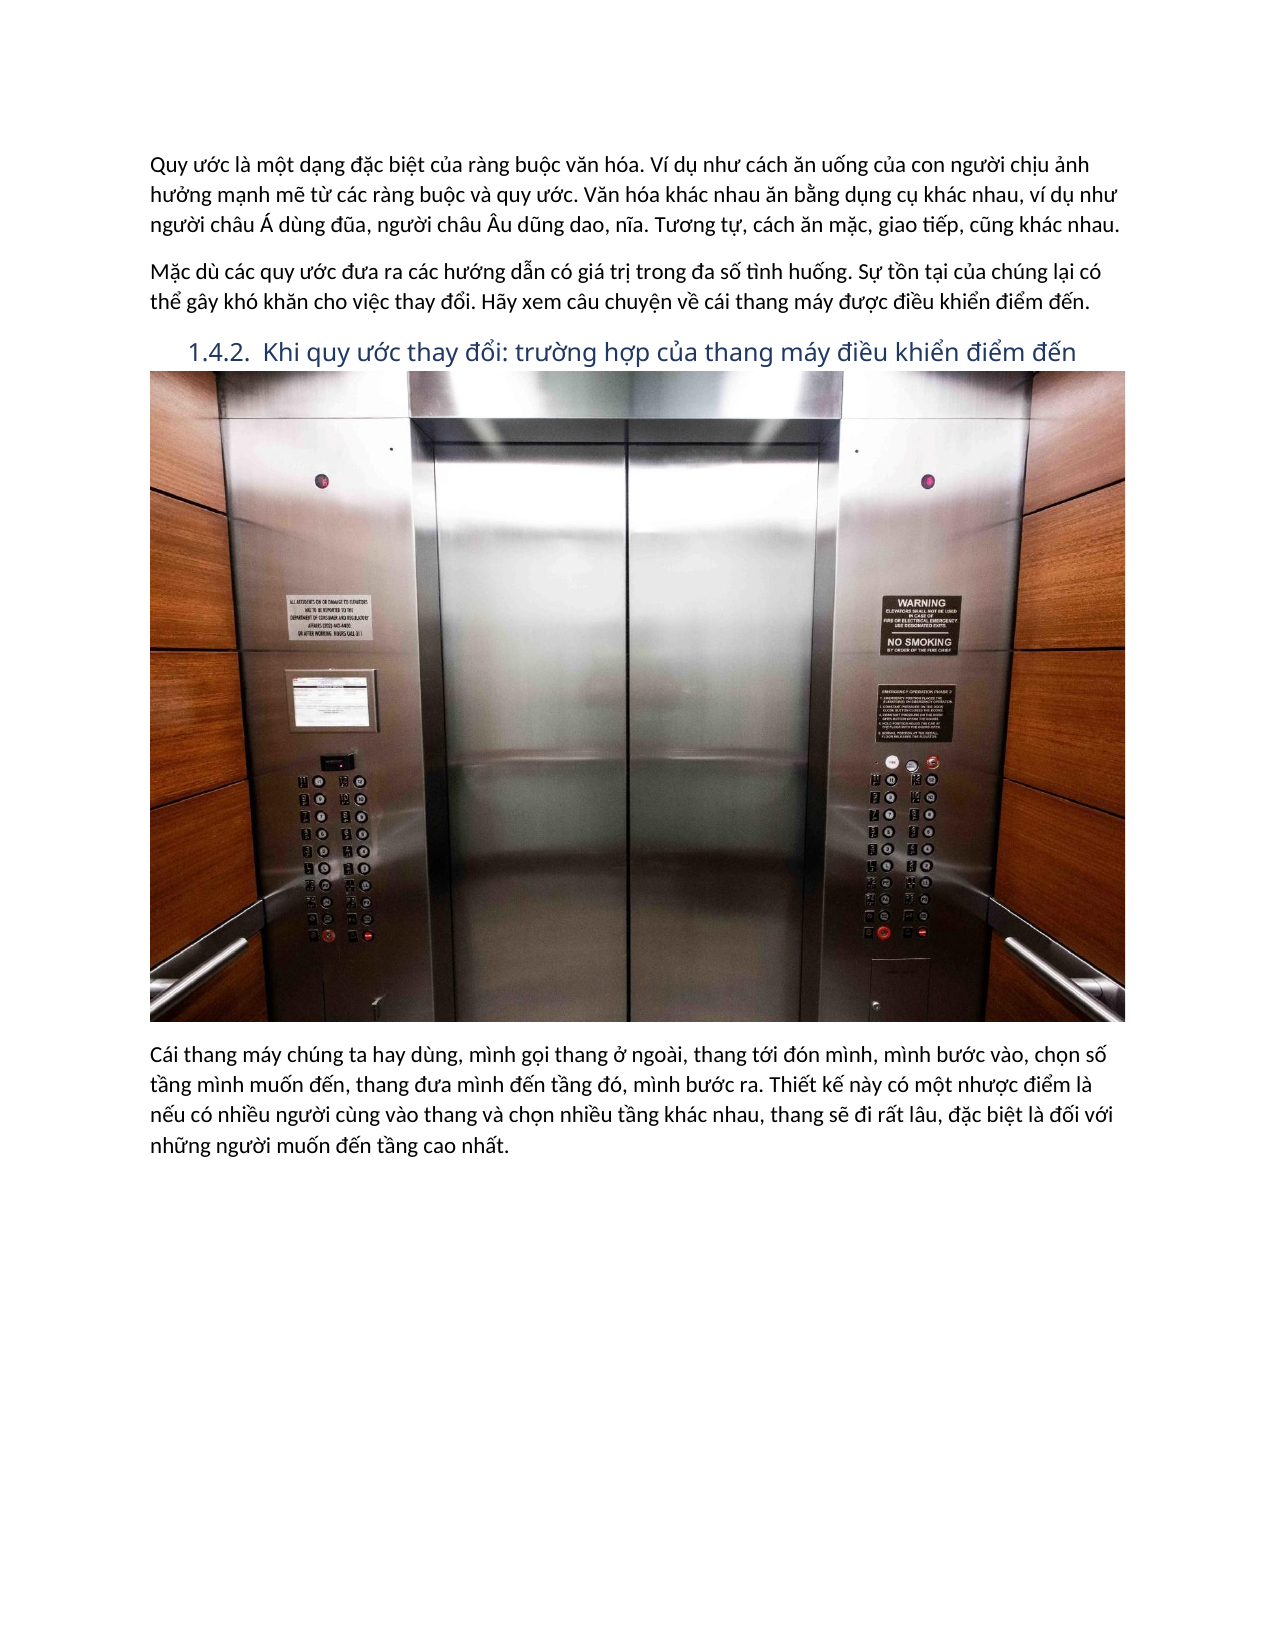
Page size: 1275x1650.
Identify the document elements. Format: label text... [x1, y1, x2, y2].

text Cái thang máy chúng ta hay dùng, mình gọi thang ở ngoài, thang tới đón mình, mình bước vào, chọn số tầng mình muốn đến, thang đưa mình đến tầng đó, mình bước ra. Thiết kế này có một nhược điểm là nếu có nhiều người cùng vào thang và chọn nhiều tầng khác nhau, thang sẽ đi rất lâu, đặc biệt là đối với những người muốn đến tầng cao nhất. [150, 1040, 1125, 1159]
text Quy ước là một dạng đặc biệt của ràng buộc văn hóa. Ví dụ như cách ăn uống của con người chịu ảnh hưởng mạnh mẽ từ các ràng buộc và quy ước. Văn hóa khác nhau ăn bằng dụng cụ khác nhau, ví dụ như người châu Á dùng đũa, người châu Âu dũng dao, nĩa. Tương tự, cách ăn mặc, giao tiếp, cũng khác nhau. [150, 150, 1125, 238]
subtitle Khi quy ước thay đổi: trường hợp của thang máy điều khiển điểm đến [187, 334, 1125, 368]
text Mặc dù các quy ước đưa ra các hướng dẫn có giá trị trong đa số tình huống. Sự tồn tại của chúng lại có thể gây khó khăn cho việc thay đổi. Hãy xem câu chuyện về cái thang máy được điều khiển điểm đến. [150, 257, 1125, 316]
picture [150, 371, 1125, 1022]
